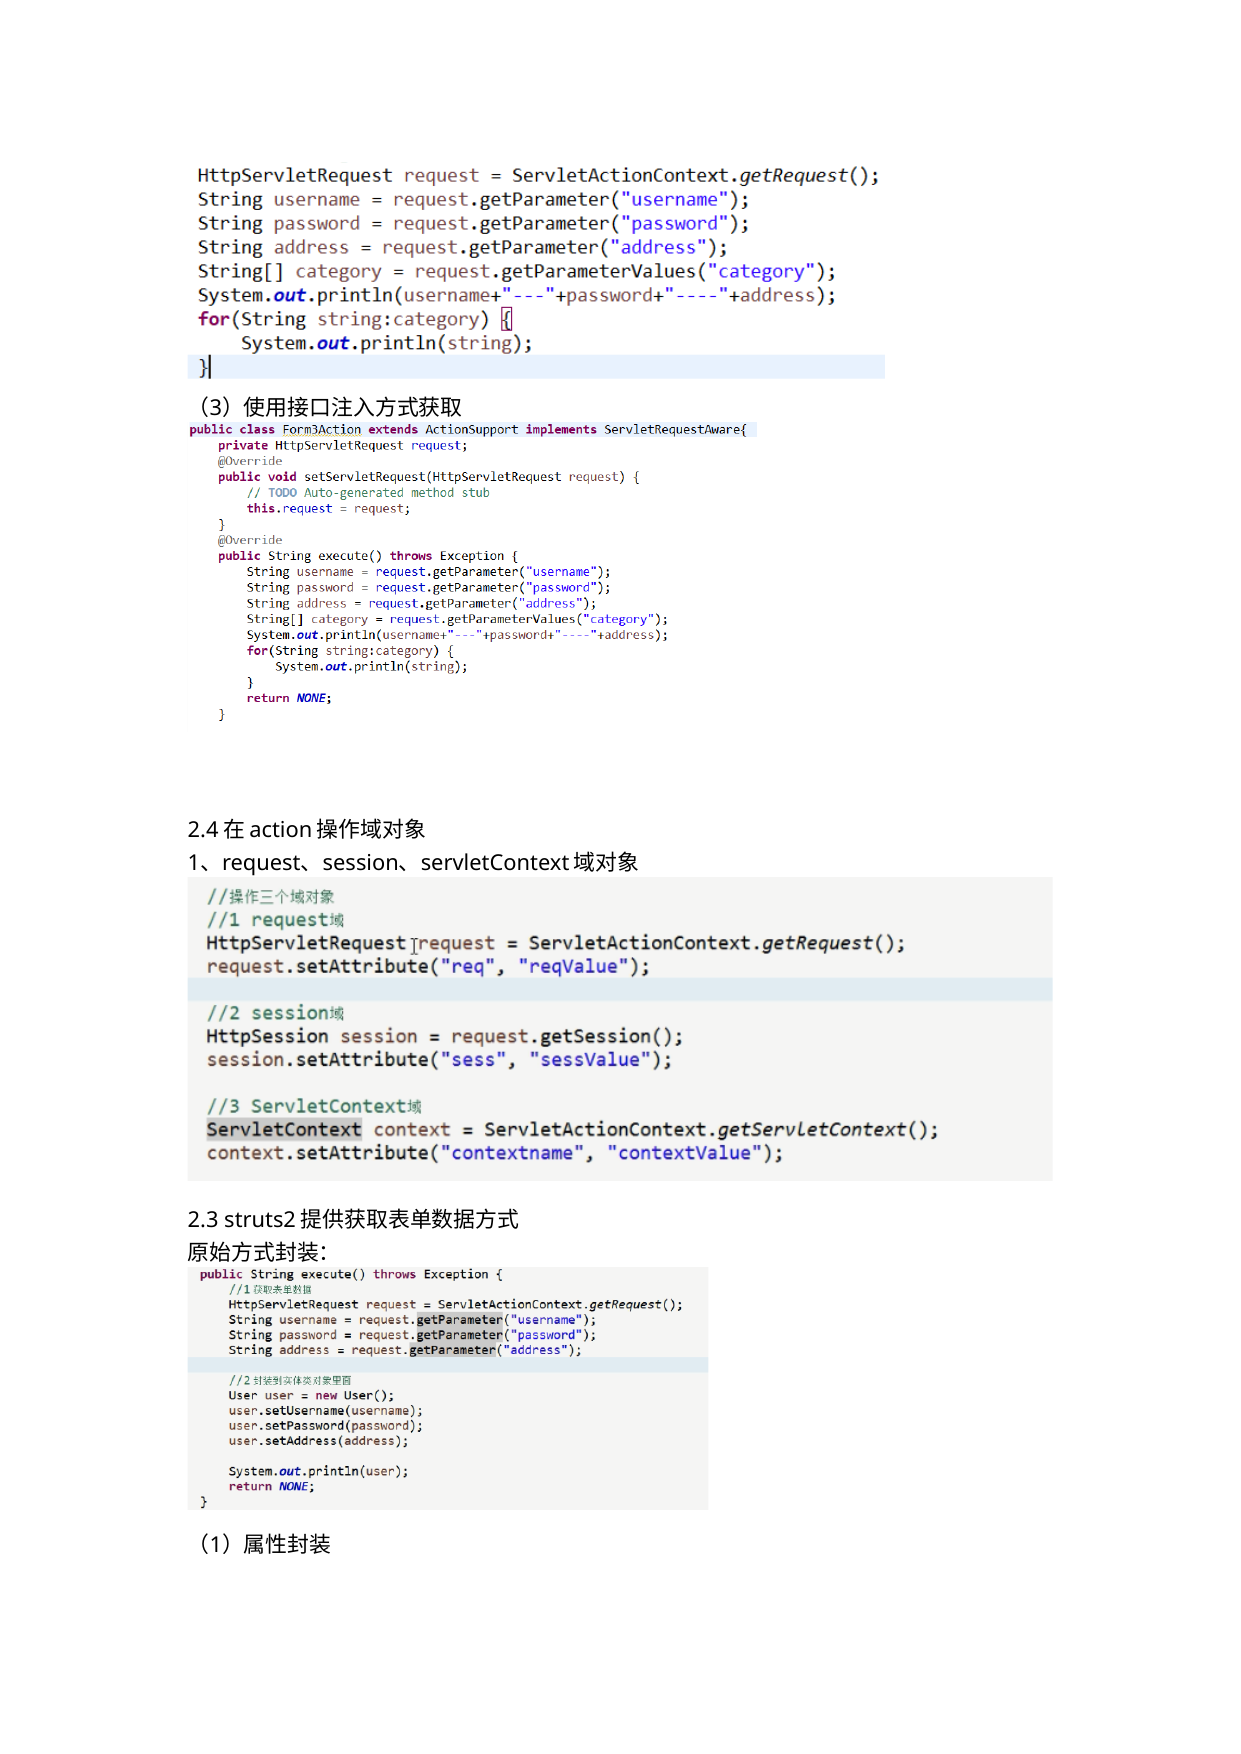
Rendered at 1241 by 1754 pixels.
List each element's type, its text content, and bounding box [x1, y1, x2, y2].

picture [187, 877, 1053, 1181]
text 原始方式封装： [187, 1234, 1053, 1267]
text 1、request、session、servletContext域对象 [187, 844, 1053, 877]
text 2.4在action操作域对象 [187, 812, 1053, 844]
text （3）使用接口注入方式获取 [187, 389, 1053, 422]
text 2.3 struts2提供获取表单数据方式 [187, 1202, 1053, 1234]
picture [187, 422, 757, 732]
picture [187, 162, 885, 382]
picture [187, 1267, 709, 1510]
text （1）属性封装 [187, 1527, 1053, 1559]
